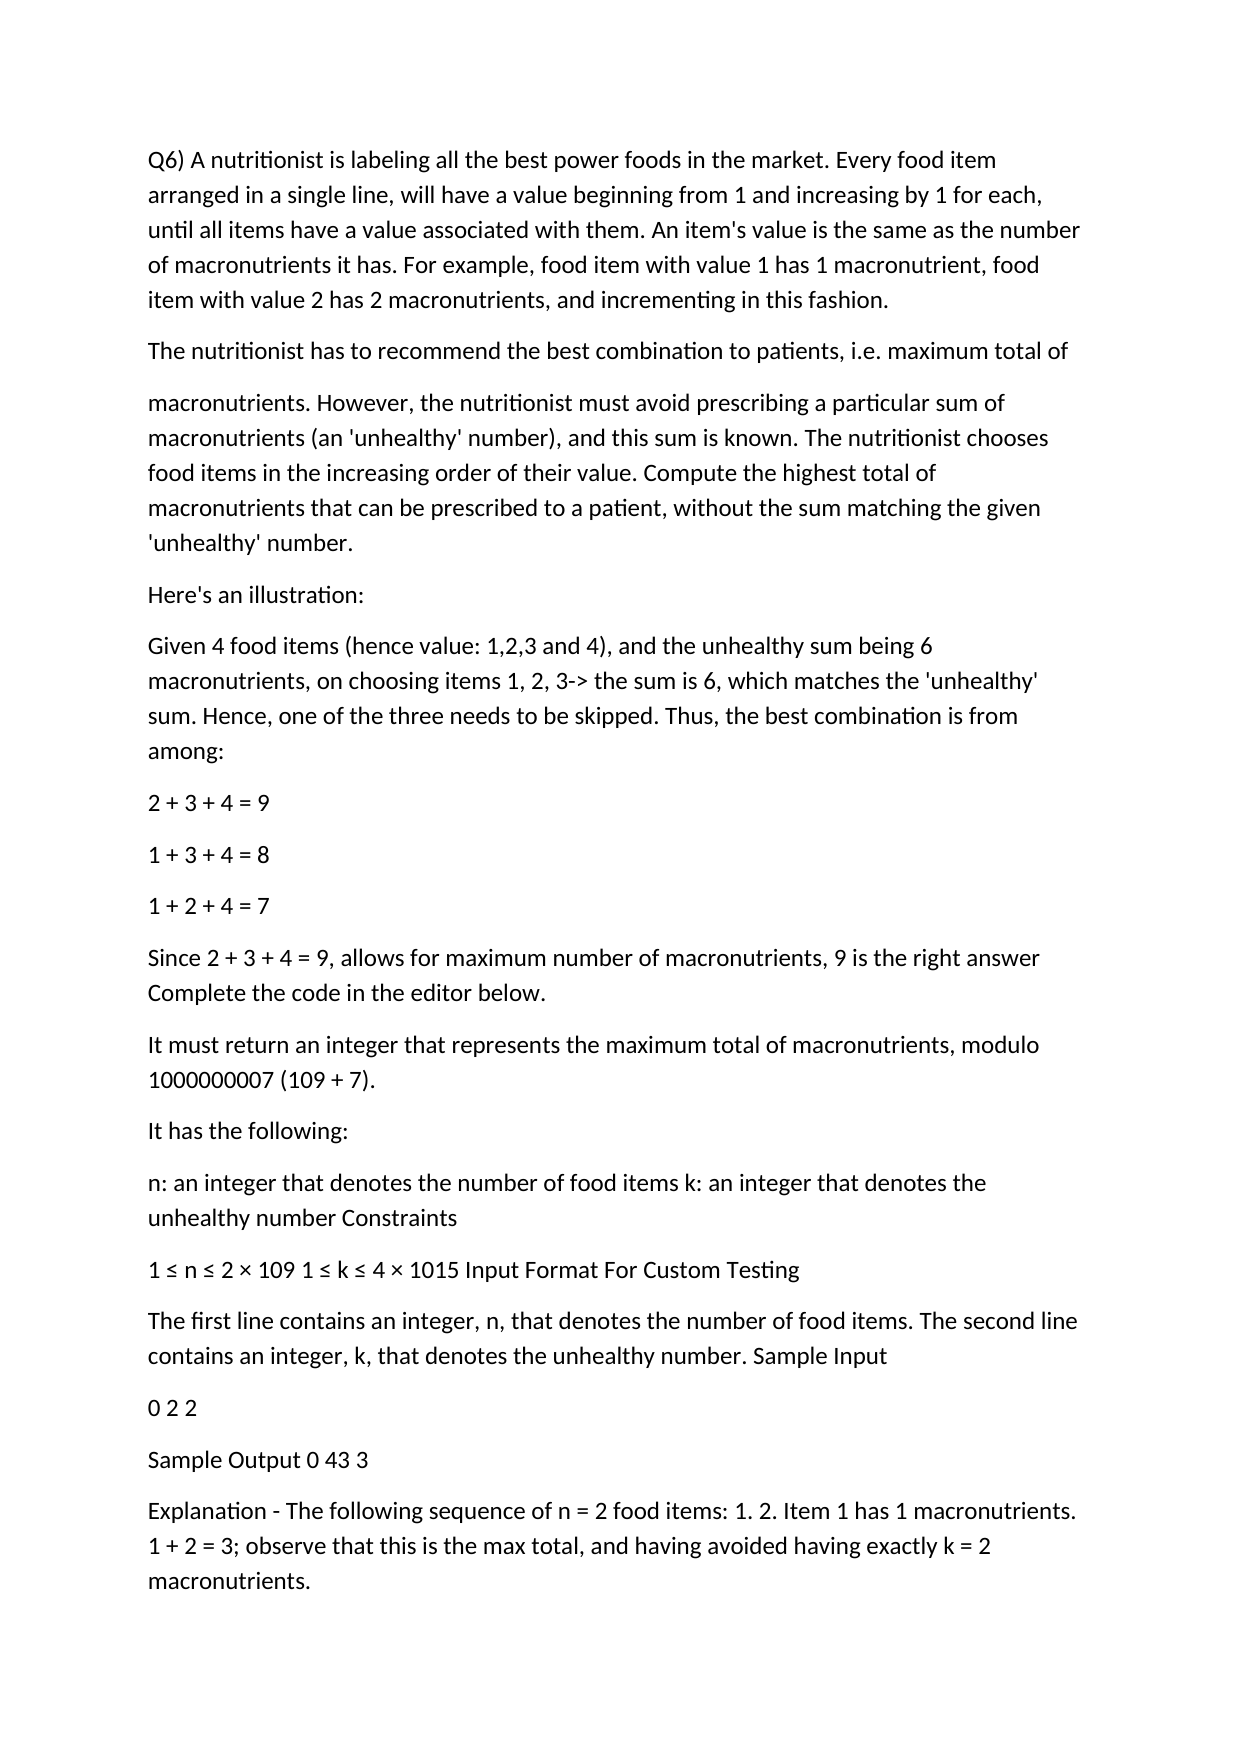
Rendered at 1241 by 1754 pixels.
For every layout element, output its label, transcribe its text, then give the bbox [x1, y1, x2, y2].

text The first line contains an integer, n, that denotes the number of food items. The second line contains an integer, k, that denotes the unhealthy number. Sample Input [148, 1305, 1093, 1371]
text Explanation - The following sequence of n = 2 food items: 1. 2. Item 1 has 1 macronutrients. 1 + 2 = 3; observe that this is the max total, and having avoided having exactly k = 2 macronutrients. [148, 1495, 1093, 1596]
text 2 + 3 + 4 = 9 [148, 787, 1093, 818]
text 1 + 2 + 4 = 7 [148, 890, 1093, 921]
text 1 + 3 + 4 = 8 [148, 839, 1093, 869]
text It has the following: [148, 1115, 1093, 1146]
text 1 ≤ n ≤ 2 × 109 1 ≤ k ≤ 4 × 1015 Input Format For Custom Testing [148, 1254, 1093, 1284]
text The nutritionist has to recommend the best combination to patients, i.e. maximum total of [148, 335, 1093, 366]
text Q6) A nutritionist is labeling all the best power foods in the market. Every food item arranged in a single line, will have a value beginning from 1 and increasing by 1 for each, until all items have a value associated with them. An item's value is the same as the number of macronutrients it has. For example, food item with value 1 has 1 macronutrient, food item with value 2 has 2 macronutrients, and incrementing in this fashion. [148, 144, 1093, 314]
text Since 2 + 3 + 4 = 9, allows for maximum number of macronutrients, 9 is the right answer Complete the code in the editor below. [148, 942, 1093, 1008]
text It must return an integer that represents the maximum total of macronutrients, modulo 1000000007 (109 + 7). [148, 1029, 1093, 1094]
text 0 2 2 [148, 1392, 1093, 1423]
text Given 4 food items (hence value: 1,2,3 and 4), and the unhealthy sum being 6 macronutrients, on choosing items 1, 2, 3-> the sum is 6, which matches the 'unhealthy' sum. Hence, one of the three needs to be skipped. Thus, the best combination is from among: [148, 630, 1093, 766]
text Here's an illustration: [148, 579, 1093, 609]
text Sample Output 0 43 3 [148, 1444, 1093, 1474]
text n: an integer that denotes the number of food items k: an integer that denotes the unhealthy number Constraints [148, 1167, 1093, 1233]
text macronutrients. However, the nutritionist must avoid prescribing a particular sum of macronutrients (an 'unhealthy' number), and this sum is known. The nutritionist chooses food items in the increasing order of their value. Compute the highest total of macronutrients that can be prescribed to a patient, without the sum matching the given 'unhealthy' number. [148, 387, 1093, 558]
